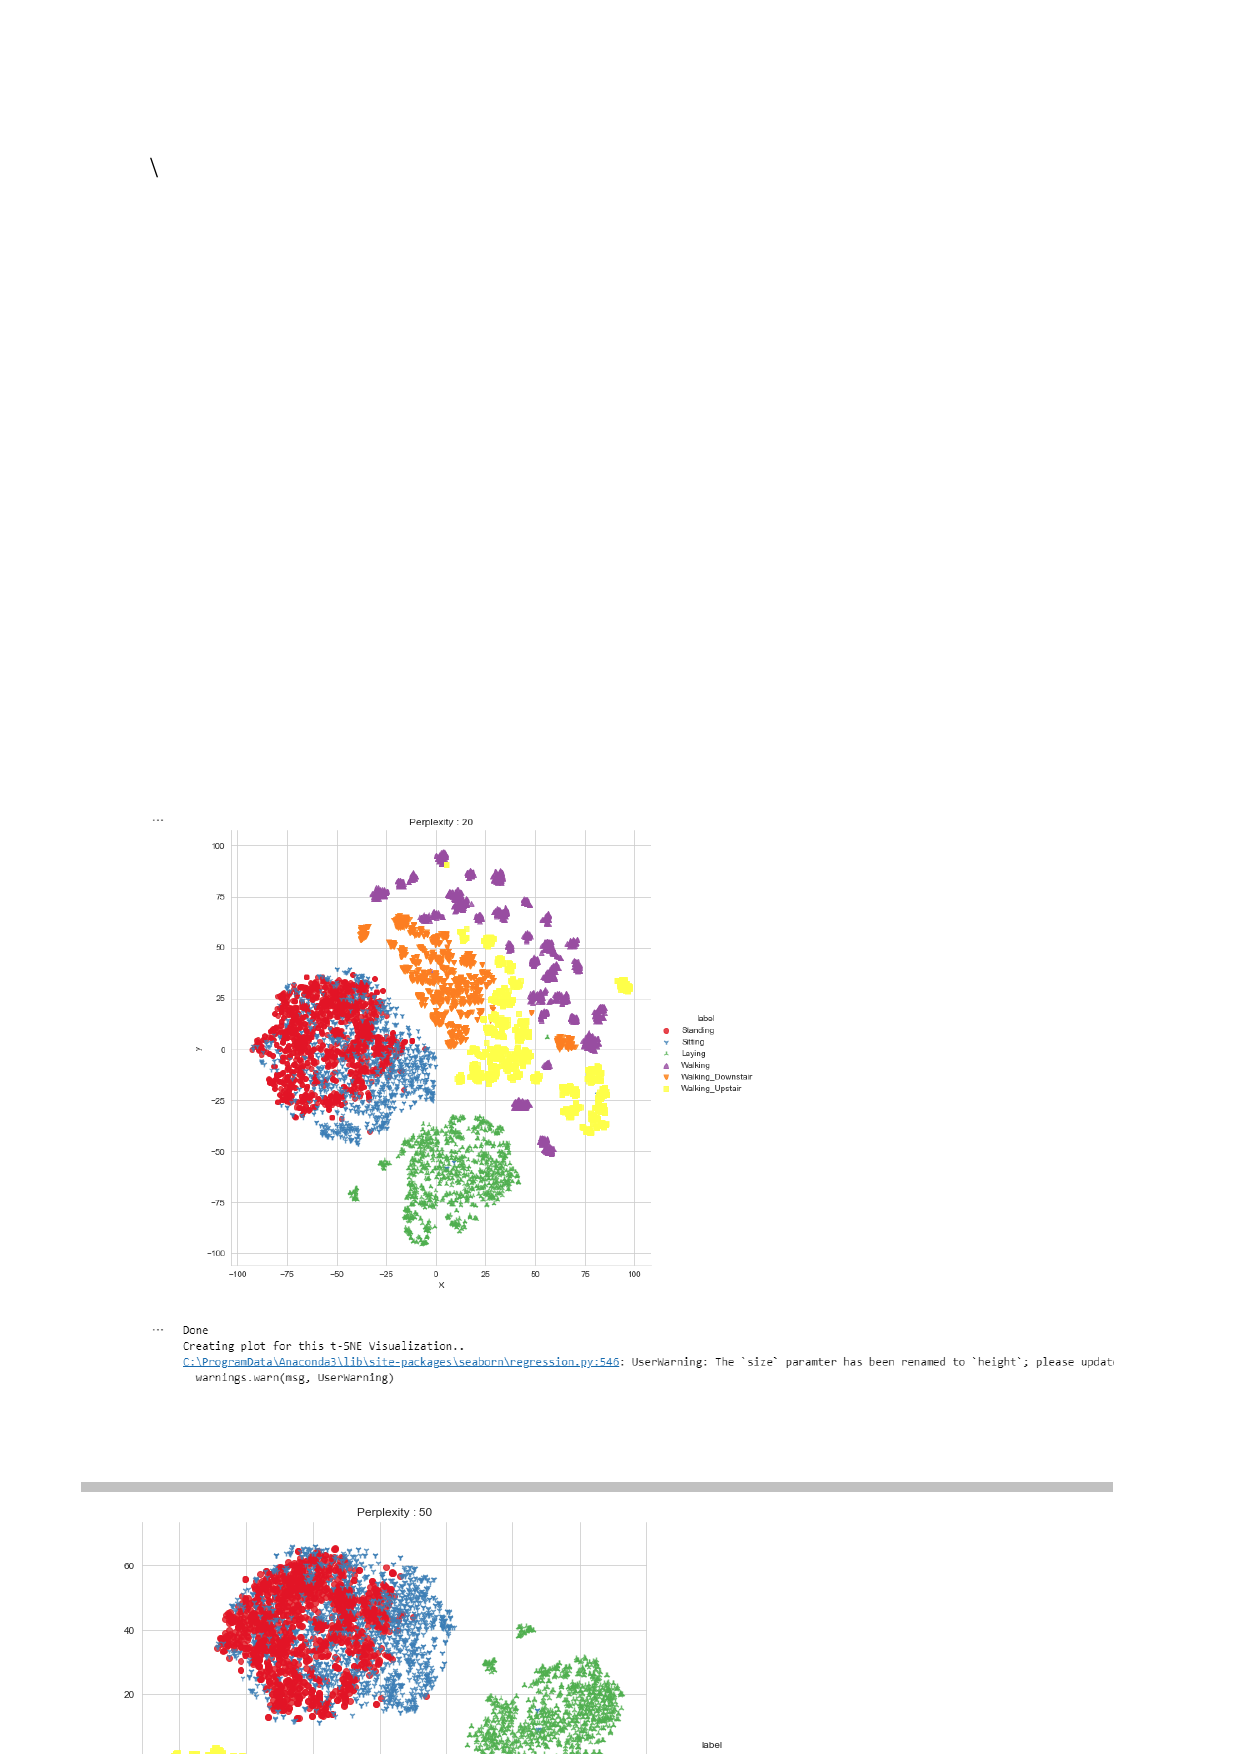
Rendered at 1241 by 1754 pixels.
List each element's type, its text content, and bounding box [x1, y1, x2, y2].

text \ [150, 150, 1090, 183]
picture [70, 1475, 1193, 1754]
picture [150, 814, 1118, 1388]
